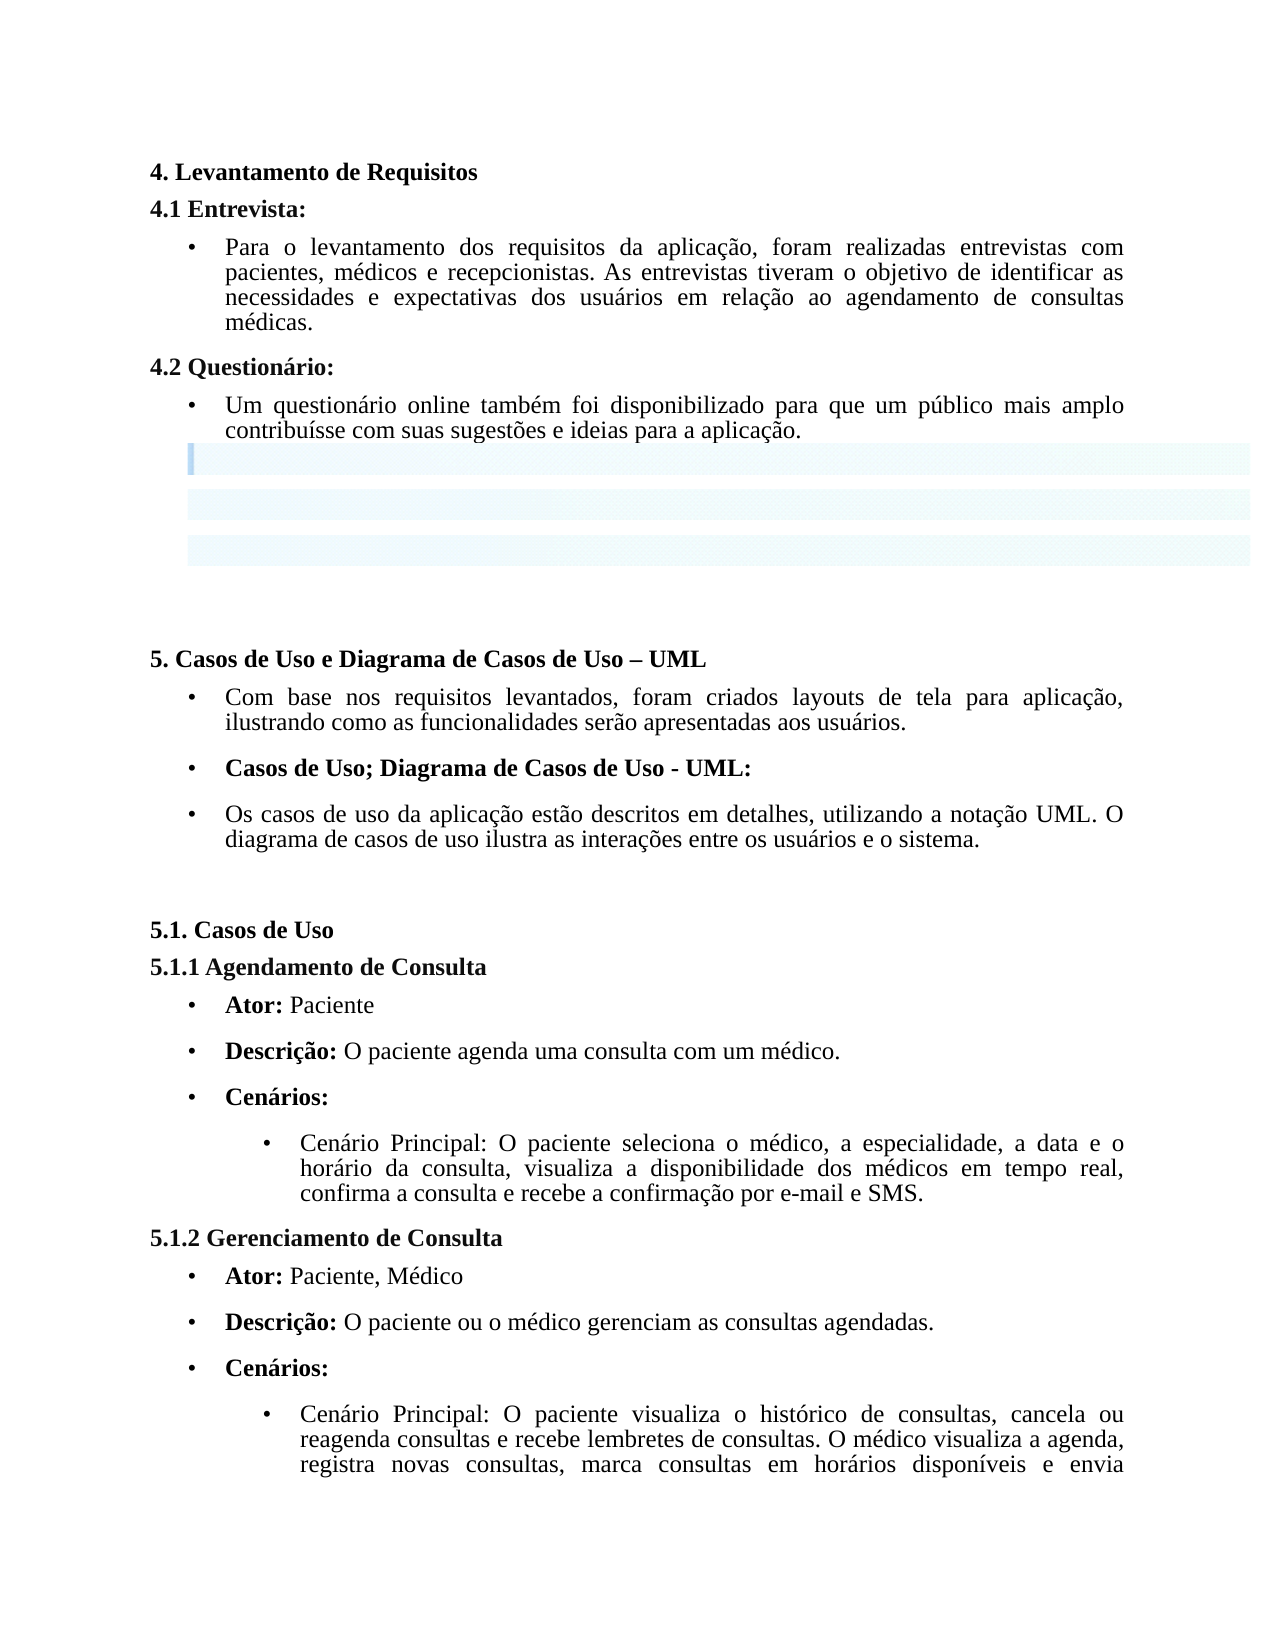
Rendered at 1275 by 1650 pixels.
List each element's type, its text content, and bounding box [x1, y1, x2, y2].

list Cenários: [187, 1085, 1125, 1110]
text 4.2 Questionário: [150, 346, 1125, 383]
list Descrição: O paciente ou o médico gerenciam as consultas agendadas. [187, 1310, 1125, 1335]
list Os casos de uso da aplicação estão descritos em detalhes, utilizando a notação UML. O diagrama de casos de uso ilustra as interações entre os usuários e o sistema. [187, 802, 1125, 852]
text 5.1.1 Agendamento de Consulta [150, 946, 1125, 983]
list Cenário Principal: O paciente seleciona o médico, a especialidade, a data e o horário da consulta, visualiza a disponibilidade dos médicos em tempo real, confirma a consulta e recebe a confirmação por e-mail e SMS. [262, 1131, 1125, 1206]
list Casos de Uso; Diagrama de Casos de Uso - UML: [187, 756, 1125, 781]
list Um questionário online também foi disponibilizado para que um público mais amplo contribuísse com suas sugestões e ideias para a aplicação. [187, 394, 1125, 443]
list Ator: Paciente [187, 994, 1125, 1019]
text 5. Casos de Uso e Diagrama de Casos de Uso – UML [150, 637, 1125, 675]
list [262, 1402, 1125, 1477]
text 5.1. Casos de Uso [150, 908, 1125, 946]
text 4.1 Entrevista: [150, 187, 1125, 225]
list Ator: Paciente, Médico [187, 1264, 1125, 1289]
list Com base nos requisitos levantados, foram criados layouts de tela para aplicação, ilustrando como as funcionalidades serão apresentadas aos usuários. [187, 685, 1125, 735]
text 5.1.2 Gerenciamento de Consulta [150, 1217, 1125, 1254]
list Cenários: [187, 1356, 1125, 1381]
list Para o levantamento dos requisitos da aplicação, foram realizadas entrevistas com pacientes, médicos e recepcionistas. As entrevistas tiveram o objetivo de identificar as necessidades e expectativas dos usuários em relação ao agendamento de consultas médicas. [187, 235, 1125, 335]
text 4. Levantamento de Requisitos [150, 150, 1125, 187]
list Descrição: O paciente agenda uma consulta com um médico. [187, 1039, 1125, 1064]
